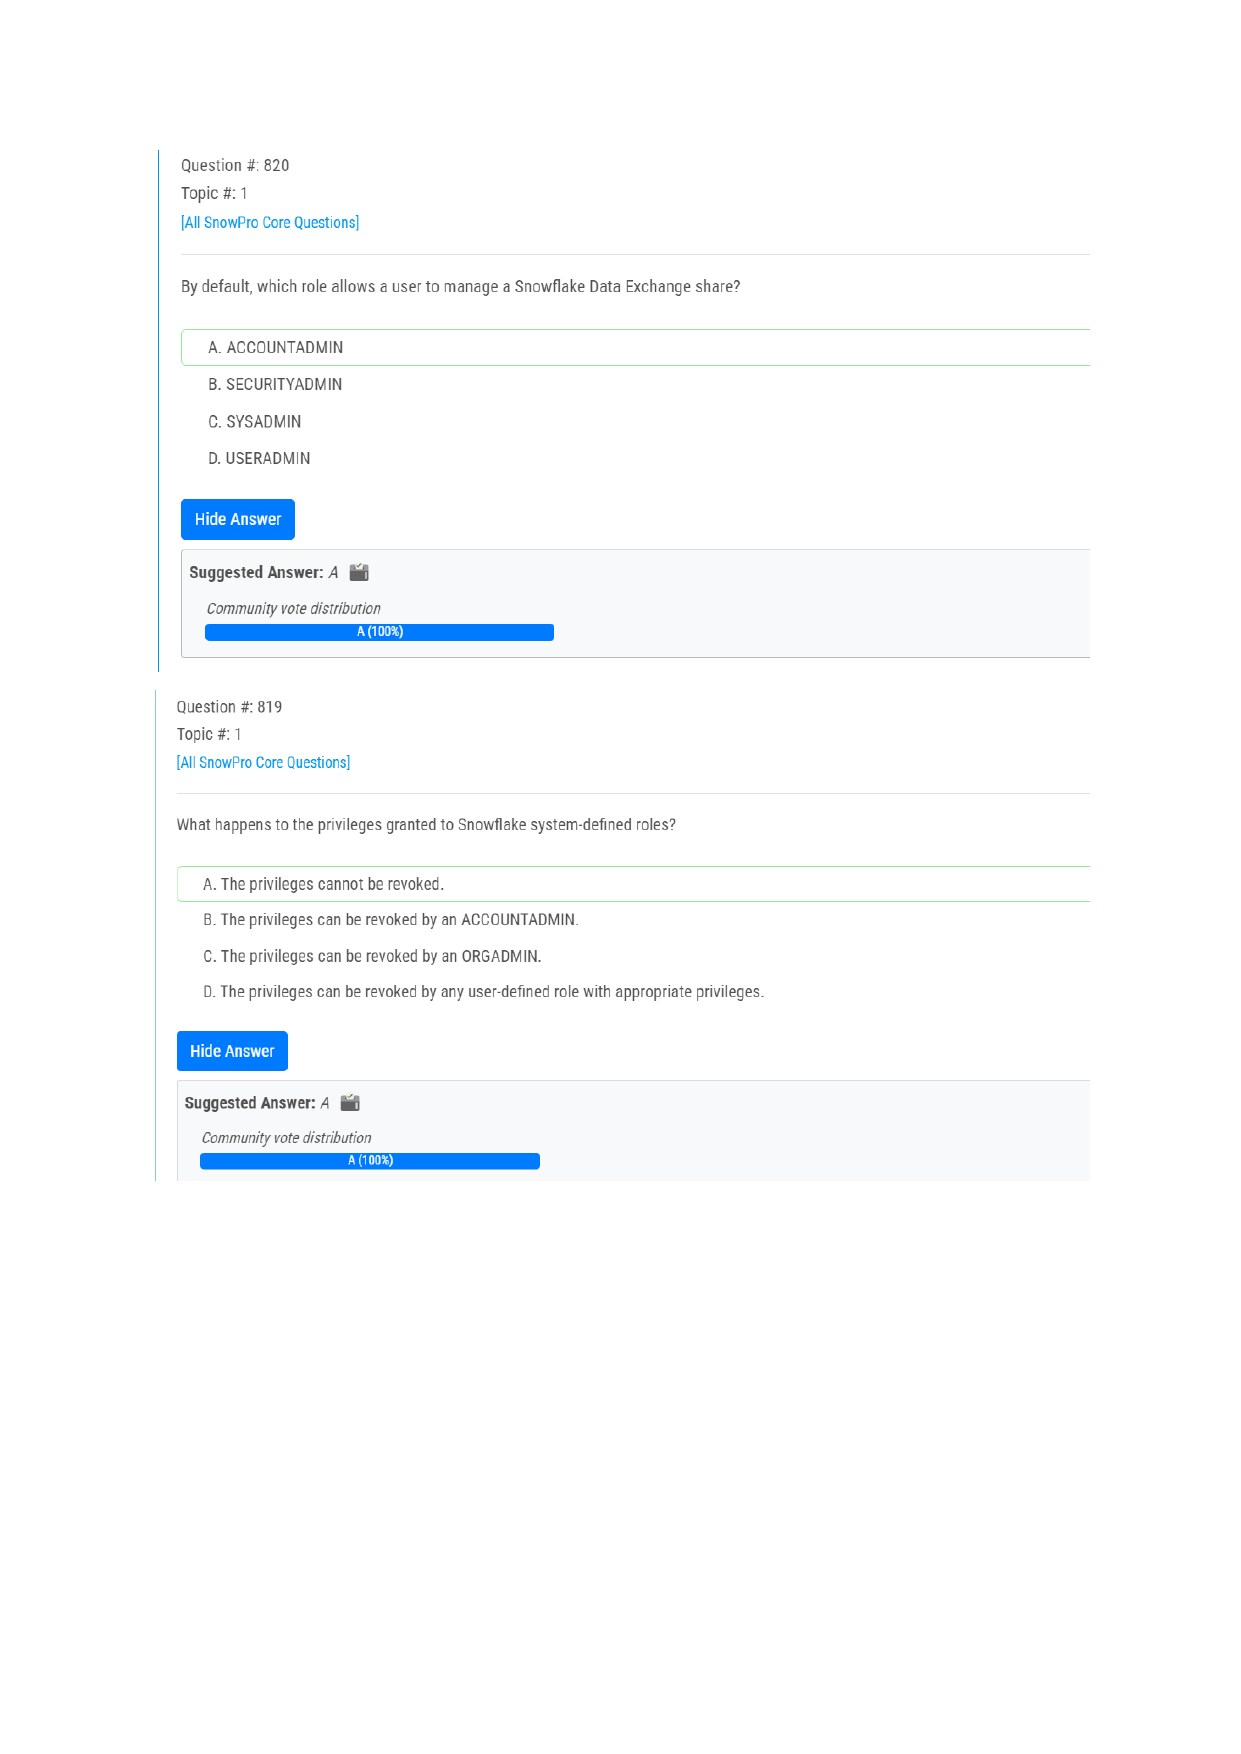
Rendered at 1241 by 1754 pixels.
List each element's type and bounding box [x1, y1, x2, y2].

picture [150, 690, 1091, 1181]
picture [150, 150, 1091, 672]
